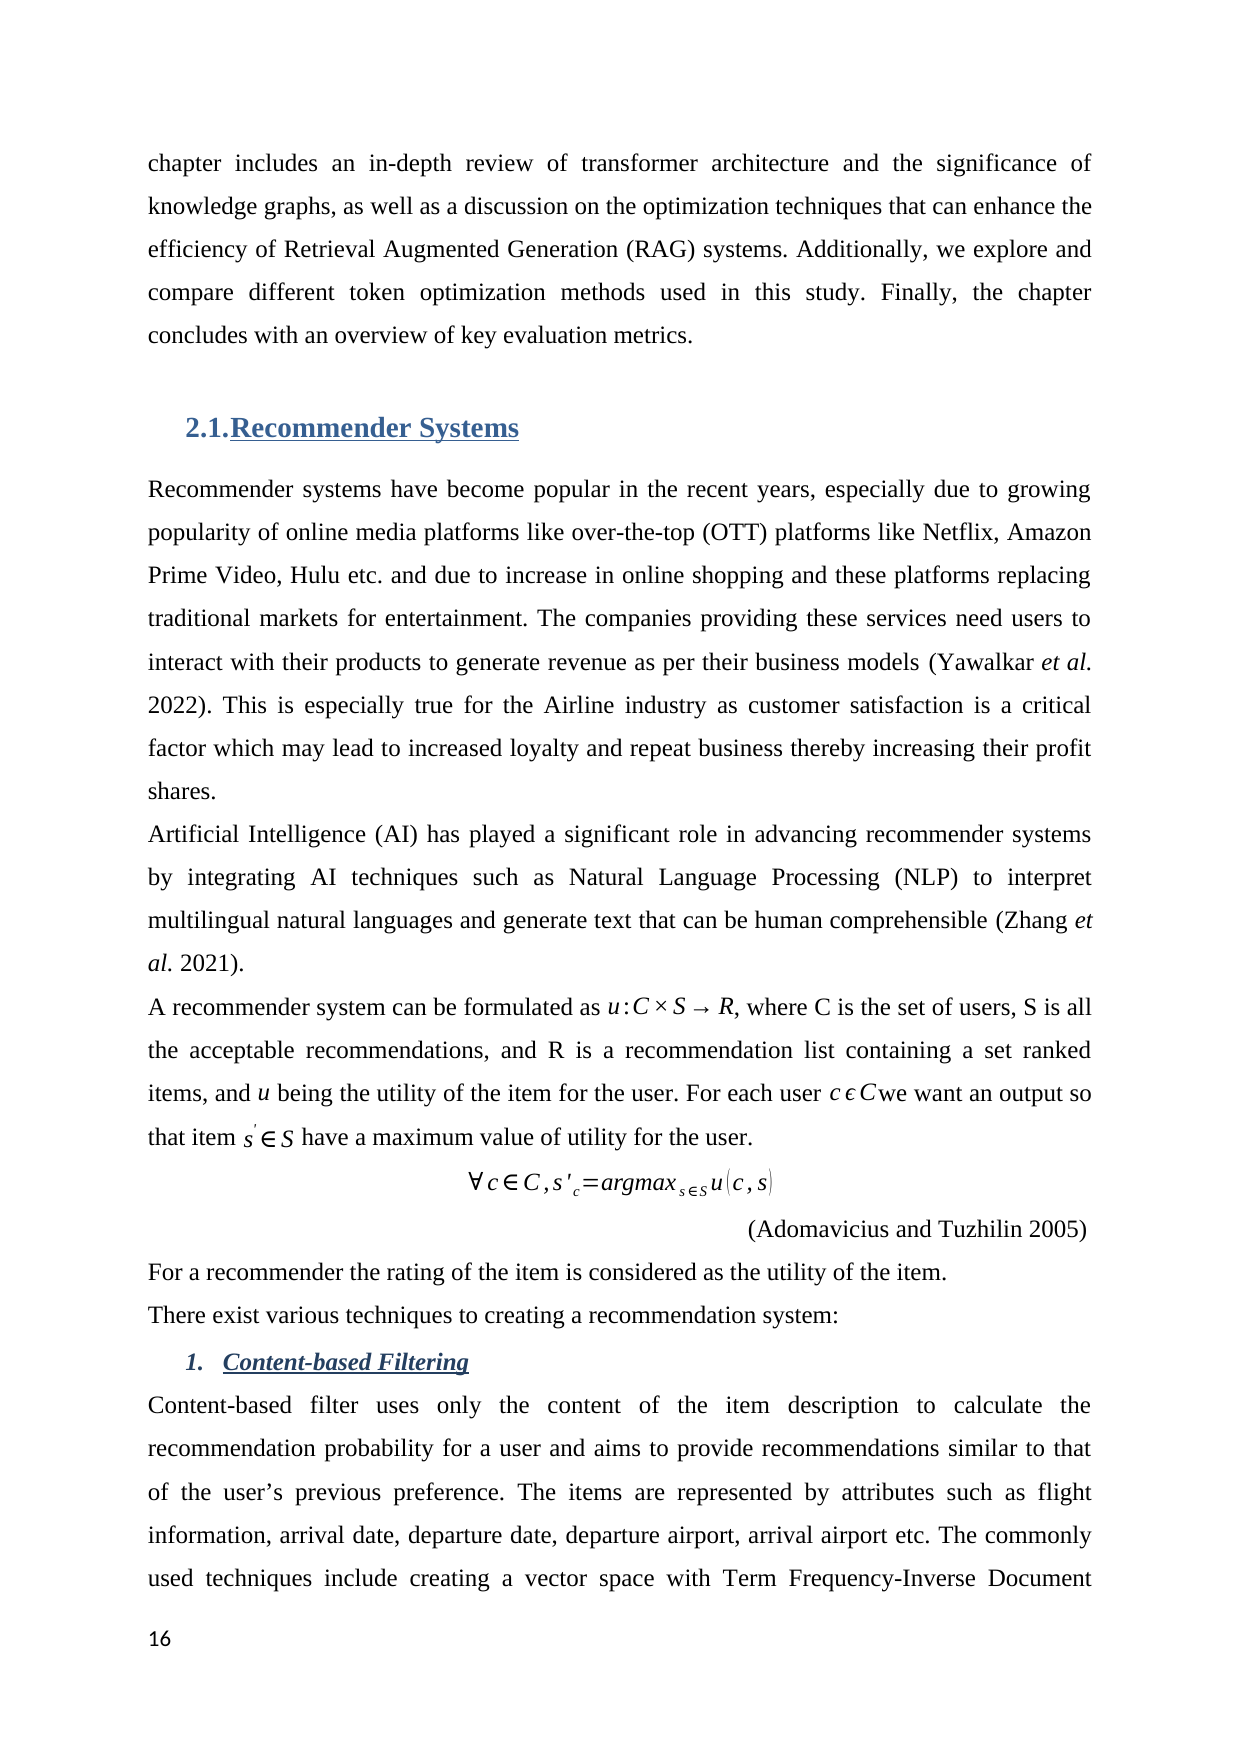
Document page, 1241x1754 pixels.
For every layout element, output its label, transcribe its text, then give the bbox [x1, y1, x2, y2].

text There exist various techniques to creating a recommendation system: [148, 1300, 1092, 1329]
subtitle Recommender Systems [185, 411, 1092, 444]
text Recommender systems have become popular in the recent years, especially due to growing popularity of online media platforms like over-the-top (OTT) platforms like Netflix, Amazon Prime Video, Hulu etc. and due to increase in online shopping and these platforms replacing traditional markets for entertainment. The companies providing these services need users to interact with their products to generate revenue as per their business models (Yawalkar et al. 2022). This is especially true for the Airline industry as customer satisfaction is a critical factor which may lead to increased loyalty and repeat business thereby increasing their profit shares. [148, 474, 1092, 805]
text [148, 1390, 1092, 1592]
text A recommender system can be formulated as , where C is the set of users, S is all the acceptable recommendations, and R is a recommendation list containing a set ranked items, and being the utility of the item for the user. For each user we want an output so that item have a maximum value of utility for the user. [148, 992, 1092, 1152]
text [148, 148, 1092, 349]
text Artificial Intelligence (AI) has played a significant role in advancing recommender systems by integrating AI techniques such as Natural Language Processing (NLP) to interpret multilingual natural languages and generate text that can be human comprehensible (Zhang et al. 2021). [148, 819, 1092, 977]
text For a recommender the rating of the item is considered as the utility of the item. [148, 1257, 1092, 1286]
subtitle Content-based Filtering [185, 1347, 1092, 1376]
text (Adomavicius and Tuzhilin 2005) [148, 1214, 1092, 1242]
